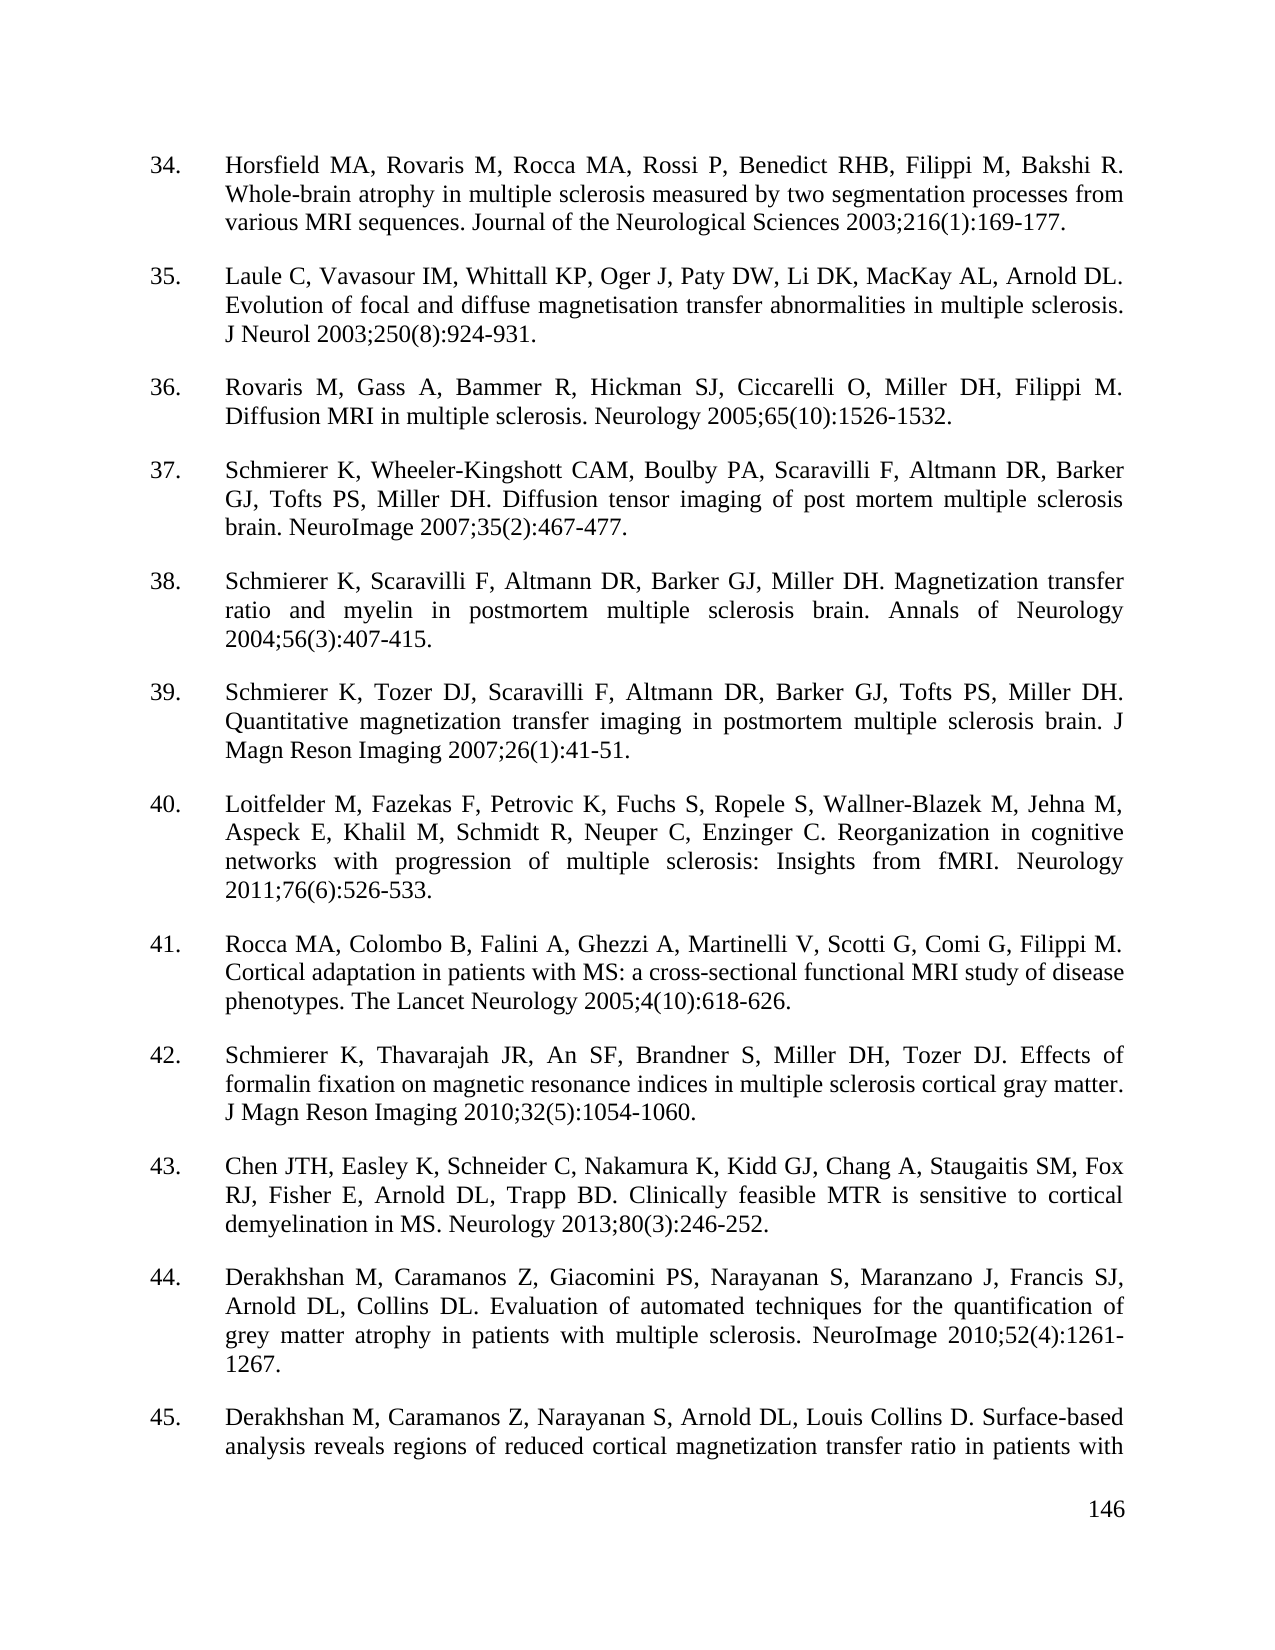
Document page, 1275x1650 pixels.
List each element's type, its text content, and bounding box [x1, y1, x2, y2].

text 39. Schmierer K, Tozer DJ, Scaravilli F, Altmann DR, Barker GJ, Tofts PS, Miller DH. Quantitative magnetization transfer imaging in postmortem multiple sclerosis brain. J Magn Reson Imaging 2007;26(1):41-51. [150, 677, 1125, 764]
text 35. Laule C, Vavasour IM, Whittall KP, Oger J, Paty DW, Li DK, MacKay AL, Arnold DL. Evolution of focal and diffuse magnetisation transfer abnormalities in multiple sclerosis. J Neurol 2003;250(8):924-931. [150, 261, 1125, 347]
text 42. Schmierer K, Thavarajah JR, An SF, Brandner S, Miller DH, Tozer DJ. Effects of formalin fixation on magnetic resonance indices in multiple sclerosis cortical gray matter. J Magn Reson Imaging 2010;32(5):1054-1060. [150, 1040, 1125, 1126]
text 38. Schmierer K, Scaravilli F, Altmann DR, Barker GJ, Miller DH. Magnetization transfer ratio and myelin in postmortem multiple sclerosis brain. Annals of Neurology 2004;56(3):407-415. [150, 566, 1125, 652]
text 43. Chen JTH, Easley K, Schneider C, Nakamura K, Kidd GJ, Chang A, Staugaitis SM, Fox RJ, Fisher E, Arnold DL, Trapp BD. Clinically feasible MTR is sensitive to cortical demyelination in MS. Neurology 2013;80(3):246-252. [150, 1151, 1125, 1237]
text 36. Rovaris M, Gass A, Bammer R, Hickman SJ, Ciccarelli O, Miller DH, Filippi M. Diffusion MRI in multiple sclerosis. Neurology 2005;65(10):1526-1532. [150, 372, 1125, 430]
text 40. Loitfelder M, Fazekas F, Petrovic K, Fuchs S, Ropele S, Wallner-Blazek M, Jehna M, Aspeck E, Khalil M, Schmidt R, Neuper C, Enzinger C. Reorganization in cognitive networks with progression of multiple sclerosis: Insights from fMRI. Neurology 2011;76(6):526-533. [150, 789, 1125, 904]
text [150, 1402, 1125, 1460]
text 41. Rocca MA, Colombo B, Falini A, Ghezzi A, Martinelli V, Scotti G, Comi G, Filippi M. Cortical adaptation in patients with MS: a cross-sectional functional MRI study of disease phenotypes. The Lancet Neurology 2005;4(10):618-626. [150, 929, 1125, 1015]
text 37. Schmierer K, Wheeler-Kingshott CAM, Boulby PA, Scaravilli F, Altmann DR, Barker GJ, Tofts PS, Miller DH. Diffusion tensor imaging of post mortem multiple sclerosis brain. NeuroImage 2007;35(2):467-477. [150, 455, 1125, 541]
text 34. Horsfield MA, Rovaris M, Rocca MA, Rossi P, Benedict RHB, Filippi M, Bakshi R. Whole-brain atrophy in multiple sclerosis measured by two segmentation processes from various MRI sequences. Journal of the Neurological Sciences 2003;216(1):169-177. [150, 150, 1125, 236]
text 44. Derakhshan M, Caramanos Z, Giacomini PS, Narayanan S, Maranzano J, Francis SJ, Arnold DL, Collins DL. Evaluation of automated techniques for the quantification of grey matter atrophy in patients with multiple sclerosis. NeuroImage 2010;52(4):1261-1267. [150, 1262, 1125, 1377]
